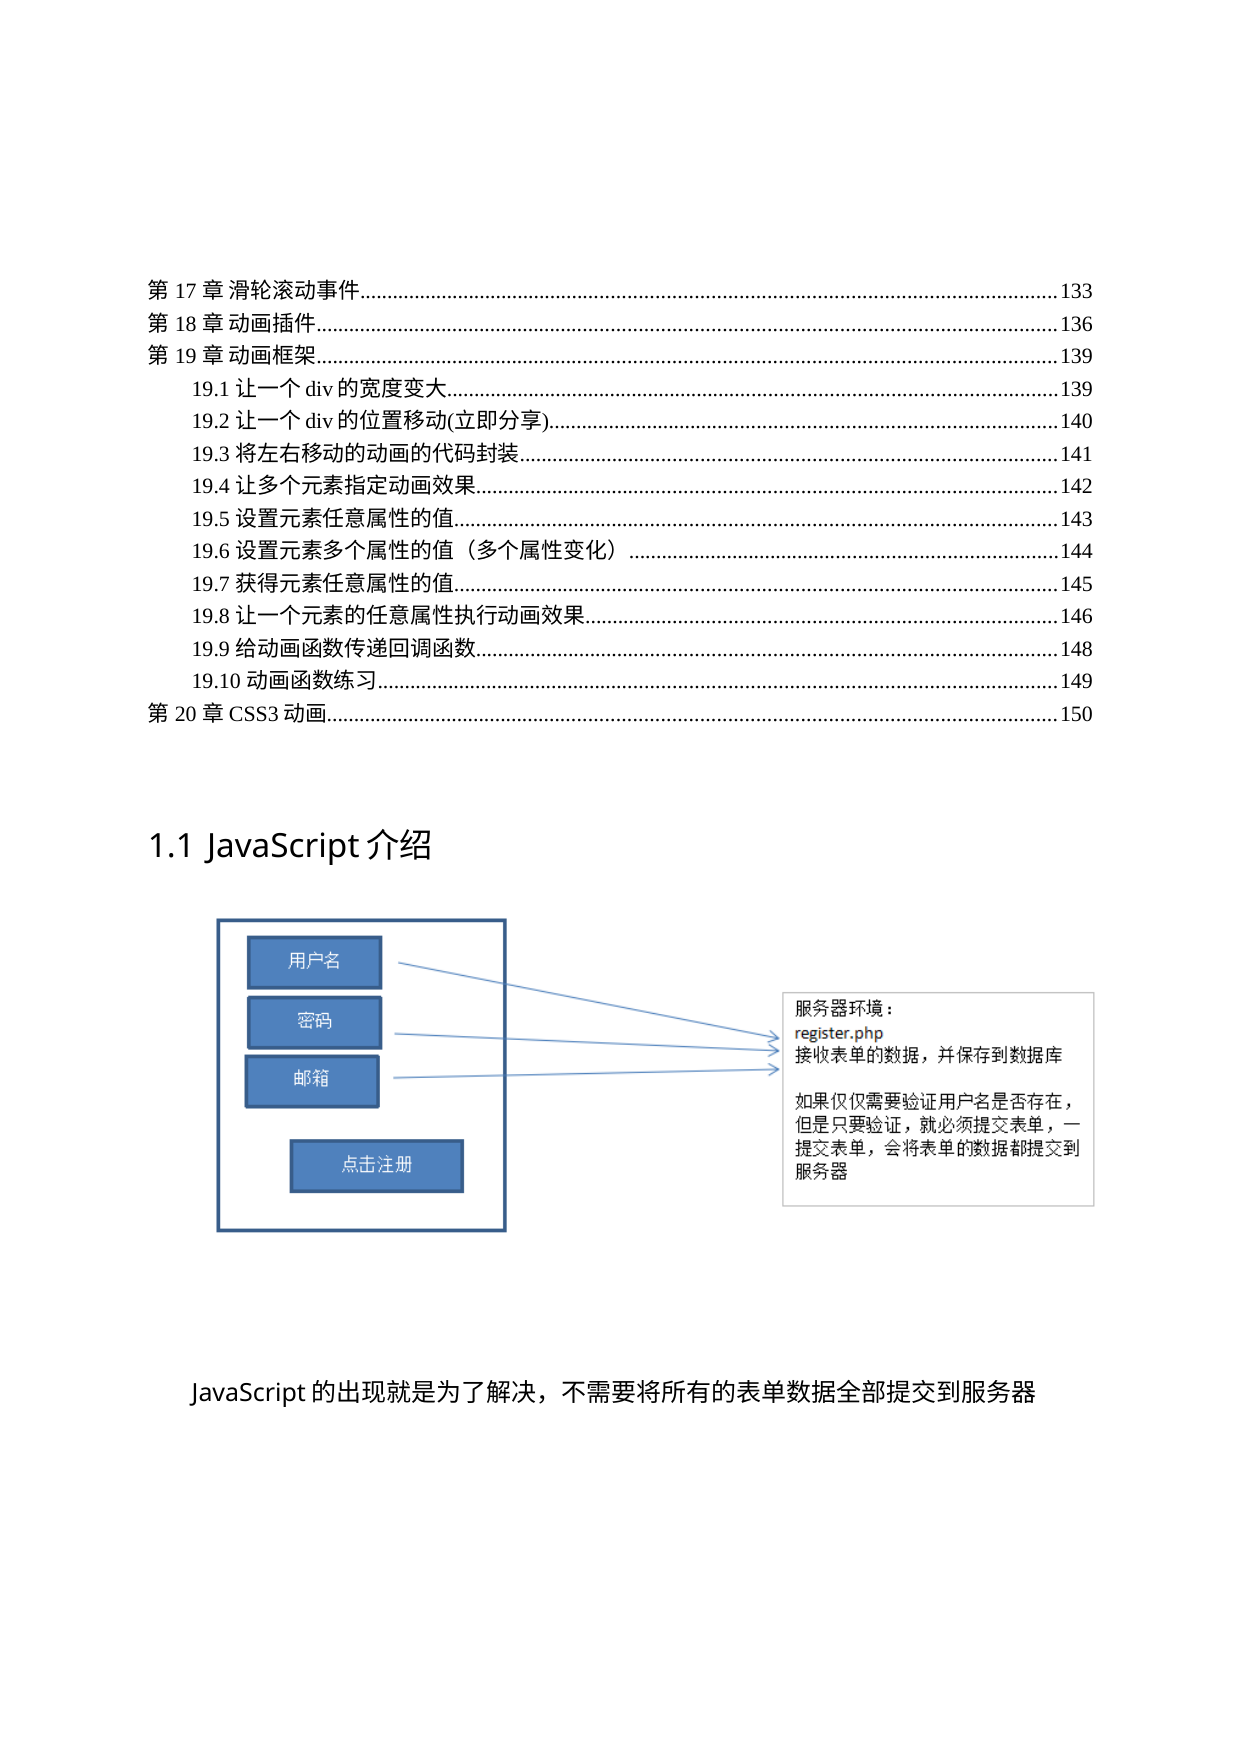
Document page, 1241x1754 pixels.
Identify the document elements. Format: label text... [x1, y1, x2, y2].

text 第 20 章 CSS3动画 150 [148, 695, 1092, 728]
text 19.2 让一个div的位置移动(立即分享) 140 [191, 403, 1092, 435]
text 19.9 给动画函数传递回调函数 148 [191, 630, 1092, 663]
text 19.7 获得元素任意属性的值 145 [191, 565, 1092, 598]
text 19.3 将左右移动的动画的代码封装 141 [191, 435, 1092, 468]
picture [191, 900, 1136, 1241]
text 19.1 让一个div的宽度变大 139 [191, 370, 1092, 403]
text 第 18 章 动画插件 136 [148, 305, 1092, 338]
text 19.6 设置元素多个属性的值（多个属性变化） 144 [191, 533, 1092, 565]
text 19.5 设置元素任意属性的值 143 [191, 500, 1092, 533]
text 19.4 让多个元素指定动画效果 142 [191, 468, 1092, 500]
text 19.8 让一个元素的任意属性执行动画效果 146 [191, 598, 1092, 630]
text 19.10 动画函数练习 149 [191, 663, 1092, 695]
text 第 17 章 滑轮滚动事件 133 [148, 273, 1092, 305]
text JavaScript的出现就是为了解决，不需要将所有的表单数据全部提交到服务器 [148, 1358, 1092, 1423]
text JavaScript介绍 [148, 811, 1092, 876]
text 第 19 章 动画框架 139 [148, 338, 1092, 370]
